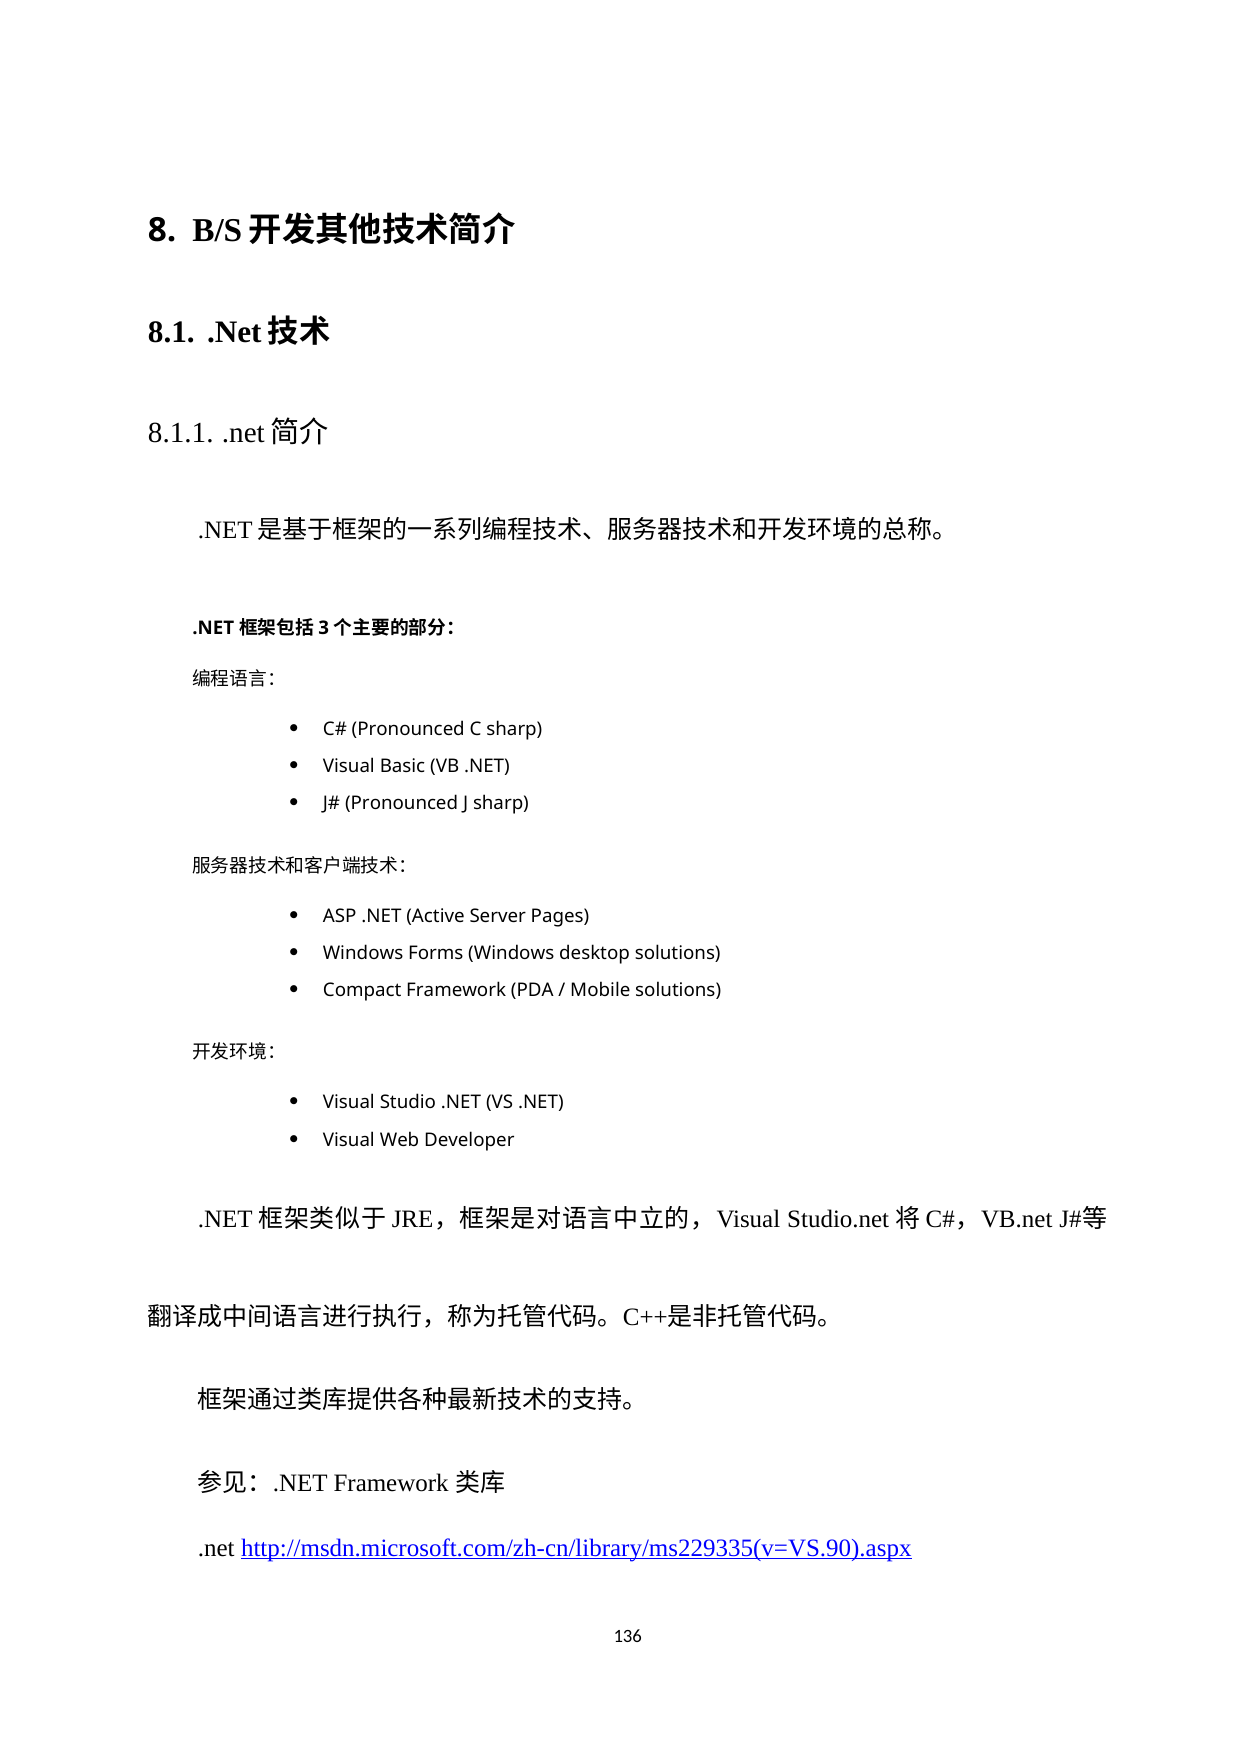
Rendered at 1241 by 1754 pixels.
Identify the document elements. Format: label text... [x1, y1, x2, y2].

text .NET框架类似于JRE，框架是对语言中立的，Visual Studio.net将C#，VB.net J#等翻译成中间语言进行执行，称为托管代码。C++是非托管代码。 [148, 1184, 1107, 1347]
list J# (Pronounced J sharp) [246, 786, 1107, 819]
list Windows Forms (Windows desktop solutions) [246, 936, 1107, 968]
text .NET 框架包括 3 个主要的部分： [148, 610, 1107, 642]
text B/S开发其他技术简介 [148, 195, 1107, 260]
text 编程语言： [148, 661, 1107, 693]
text 服务器技术和客户端技术： [148, 848, 1107, 880]
text .net http://msdn.microsoft.com/zh-cn/library/ms229335(v=VS.90).aspx [148, 1531, 1107, 1563]
text .NET是基于框架的一系列编程技术、服务器技术和开发环境的总称。 [148, 495, 1107, 560]
text .net简介 [148, 397, 1107, 462]
list Visual Web Developer [246, 1122, 1107, 1155]
list Visual Studio .NET (VS .NET) [246, 1085, 1107, 1118]
text .Net技术 [148, 297, 1107, 362]
list ASP .NET (Active Server Pages) [246, 898, 1107, 931]
text 框架通过类库提供各种最新技术的支持。 [148, 1365, 1107, 1430]
list C# (Pronounced C sharp) [246, 712, 1107, 744]
text 开发环境： [148, 1034, 1107, 1067]
list Compact Framework (PDA / Mobile solutions) [246, 973, 1107, 1005]
text 参见：.NET Framework 类库 [148, 1448, 1107, 1513]
list Visual Basic (VB .NET) [246, 749, 1107, 781]
